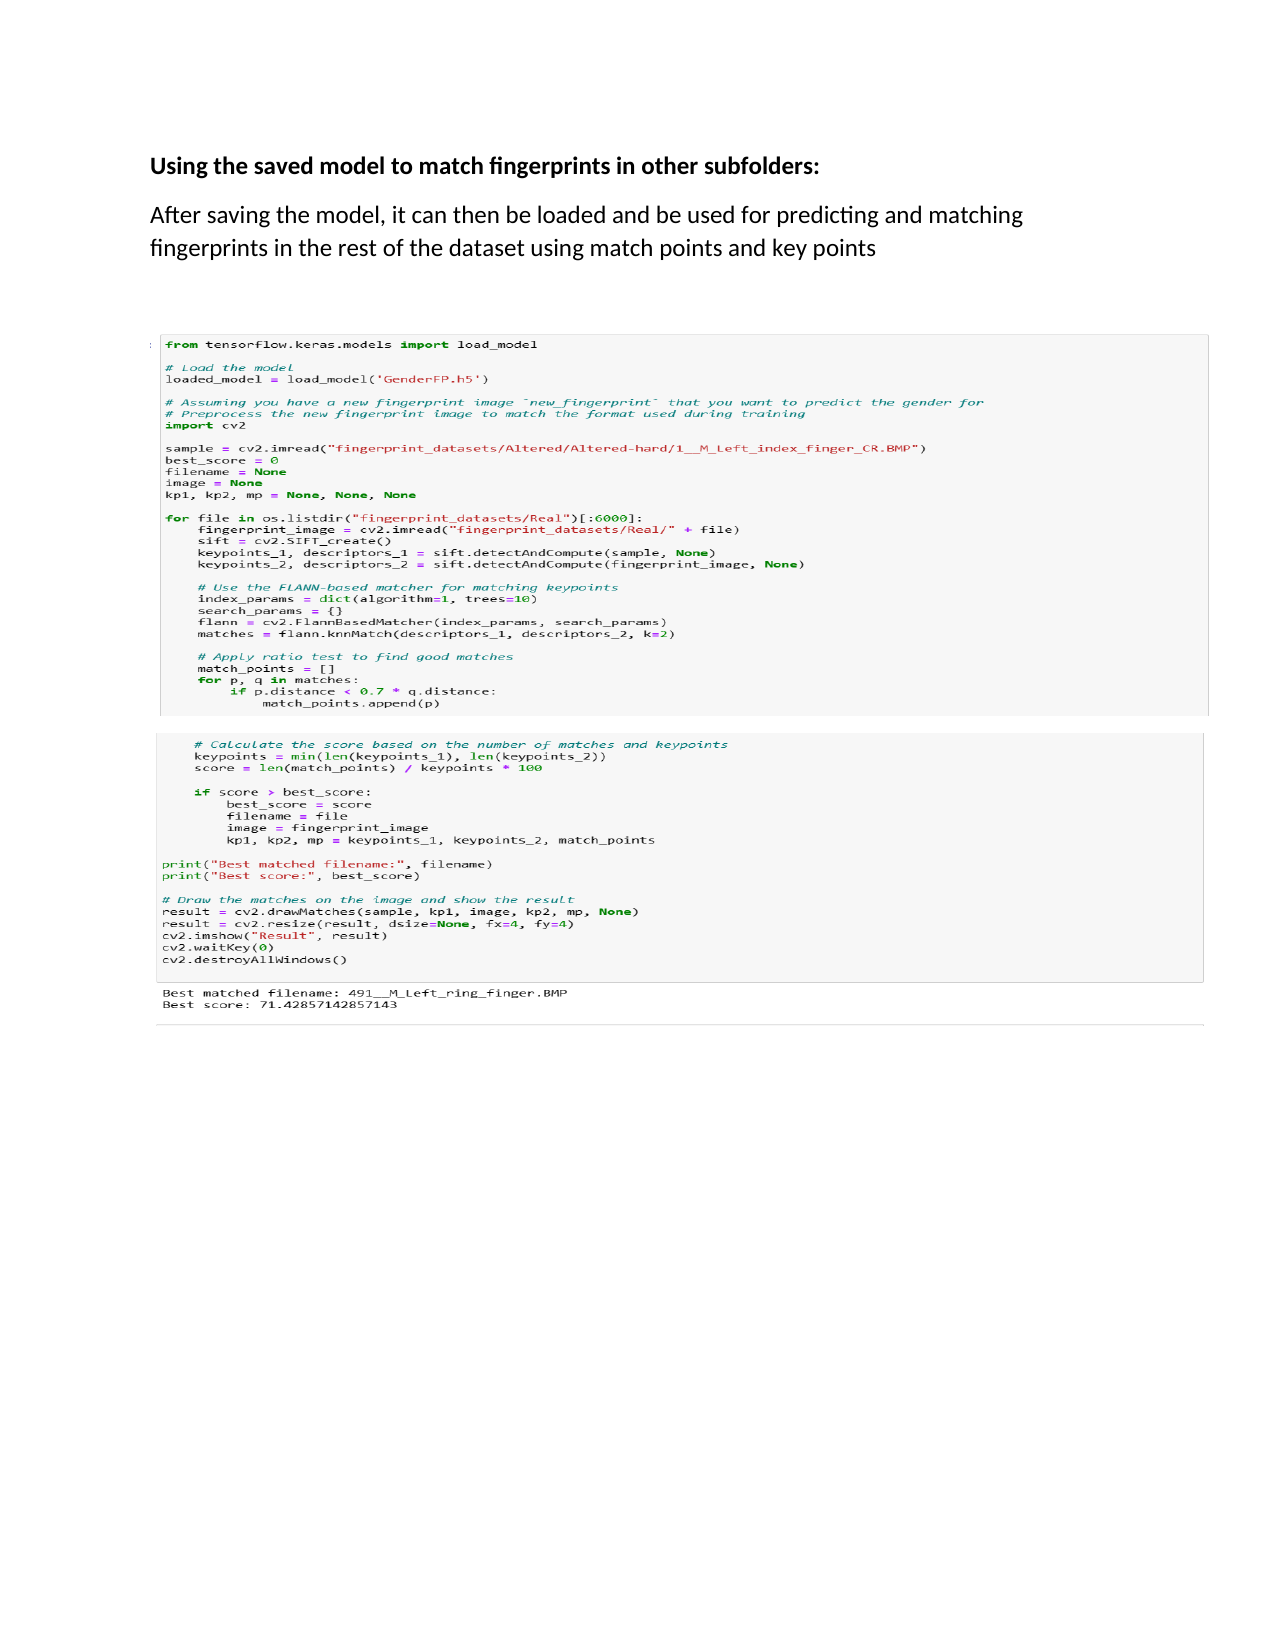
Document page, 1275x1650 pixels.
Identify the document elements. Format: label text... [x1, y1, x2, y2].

picture [150, 733, 1209, 1026]
text Using the saved model to match fingerprints in other subfolders: [150, 150, 1125, 181]
picture [150, 331, 1212, 716]
text After saving the model, it can then be loaded and be used for predicting and matching fingerprints in the rest of the dataset using match points and key points [150, 199, 1125, 263]
